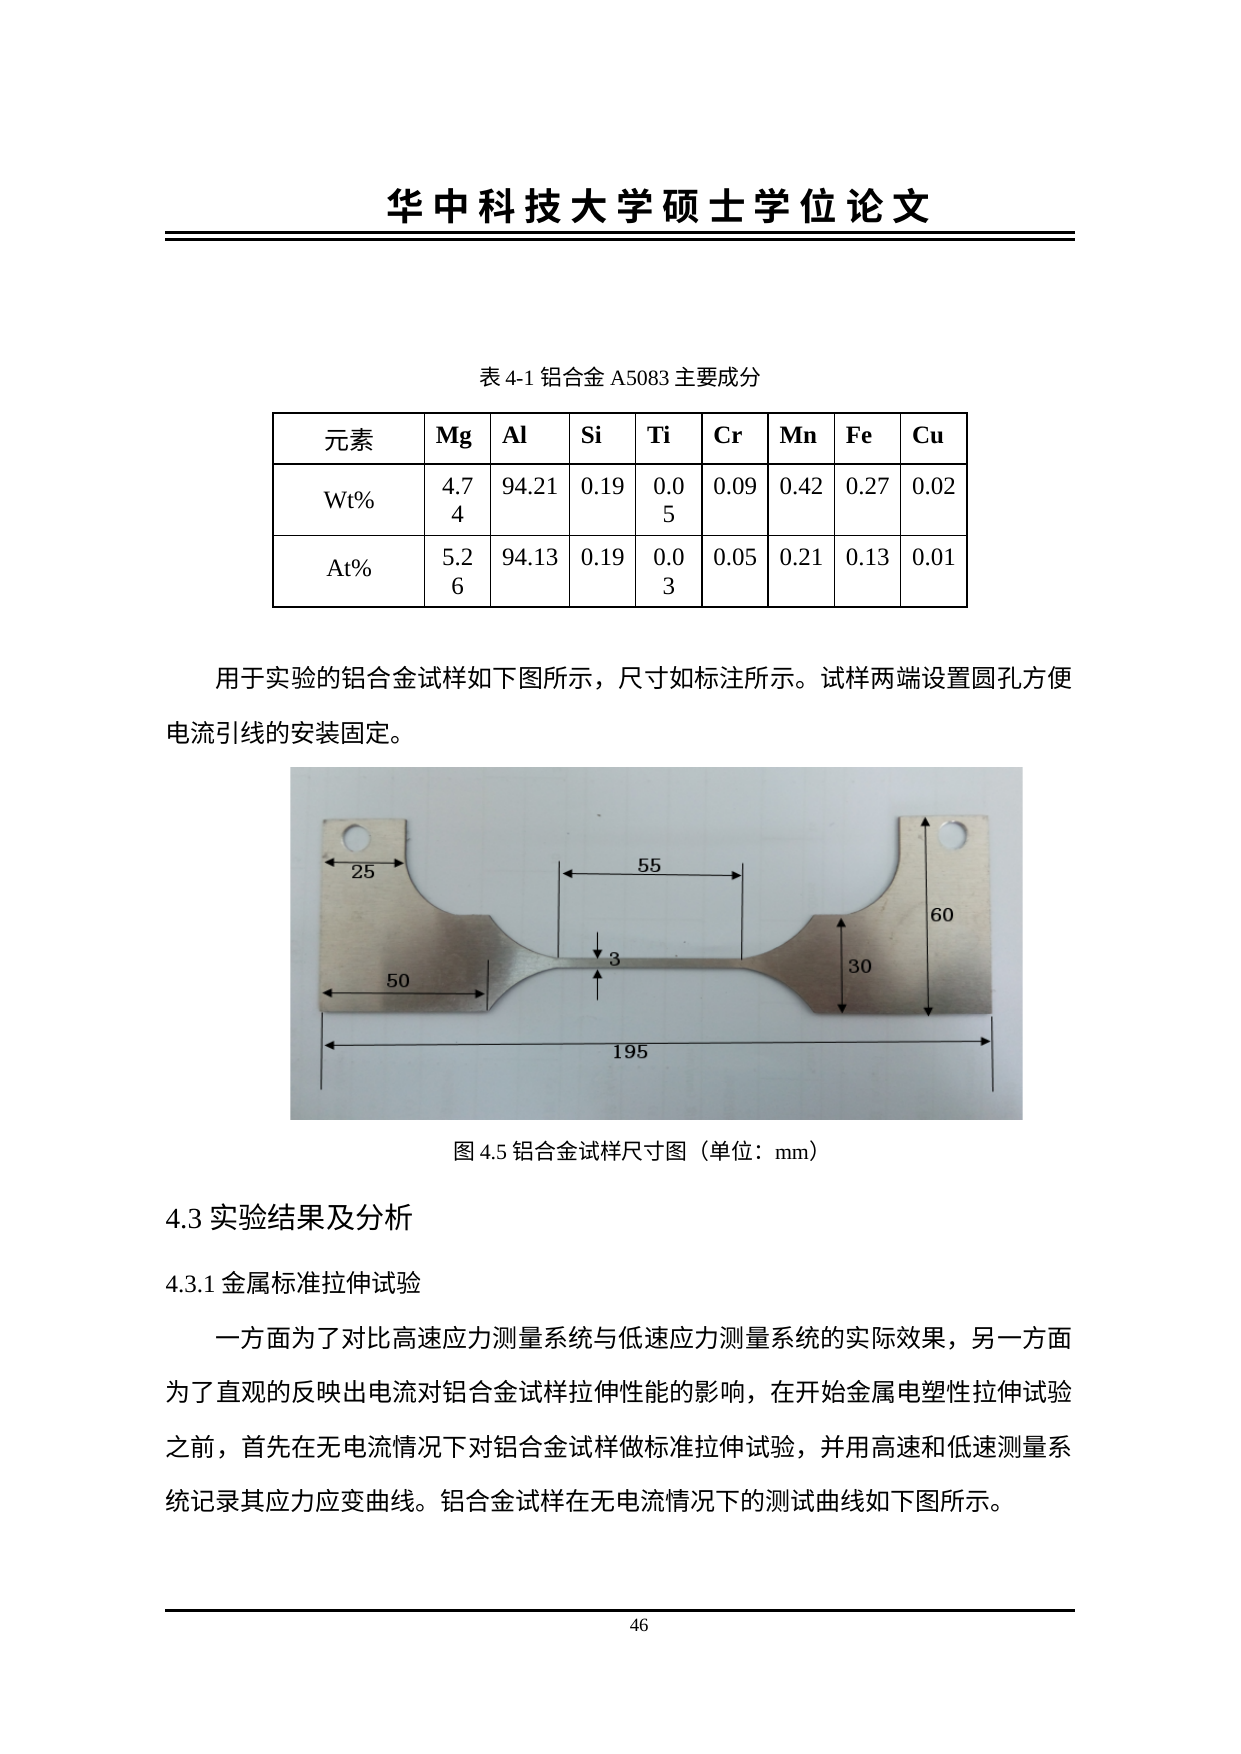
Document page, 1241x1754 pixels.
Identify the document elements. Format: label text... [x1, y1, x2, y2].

text 表4-1 铝合金A5083主要成分 [165, 359, 1075, 391]
picture [290, 767, 1023, 1120]
table_header 元素 [274, 414, 424, 463]
table_cell 0.02 [901, 465, 966, 534]
subtitle 4.3.1 金属标准拉伸试验 [165, 1264, 1075, 1300]
text 一方面为了对比高速应力测量系统与低速应力测量系统的实际效果，另一方面为了直观的反映出电流对铝合金试样拉伸性能的影响，在开始金属电塑性拉伸试验之前，首先在无电流情况下对铝合金试样做标准拉伸试验，并用高速和低速测量系统记录其应力应变曲线。铝合金试样在无电流情况下的测试曲线如下图所示。 [165, 1318, 1075, 1518]
table_cell 0.03 [636, 536, 701, 606]
table_cell 0.42 [769, 465, 834, 534]
table_cell 0.05 [636, 465, 701, 534]
table_cell Wt% [274, 465, 424, 534]
table_cell 4.74 [425, 465, 490, 534]
table_cell 0.05 [703, 536, 767, 606]
text 用于实验的铝合金试样如下图所示，尺寸如标注所示。试样两端设置圆孔方便电流引线的安装固定。 [165, 659, 1075, 749]
table_header Cu [901, 414, 966, 463]
table_cell 0.27 [835, 465, 900, 534]
subtitle 4.3 实验结果及分析 [165, 1194, 1075, 1236]
table_cell 0.13 [835, 536, 900, 606]
table_header Mn [769, 414, 834, 463]
table_cell 0.19 [570, 536, 635, 606]
table_cell 0.09 [703, 465, 767, 534]
text 图4.5 铝合金试样尺寸图（单位：mm） [165, 1134, 1075, 1166]
table_cell 94.21 [491, 465, 569, 534]
table_header Al [491, 414, 569, 463]
table_cell At% [274, 536, 424, 606]
table_cell 94.13 [491, 536, 569, 606]
table_header Cr [703, 414, 767, 463]
table_cell 5.26 [425, 536, 490, 606]
table_cell 0.19 [570, 465, 635, 534]
table_cell 0.01 [901, 536, 966, 606]
table_header Si [570, 414, 635, 463]
table_cell 0.21 [769, 536, 834, 606]
table_header Ti [636, 414, 701, 463]
table_header Fe [835, 414, 900, 463]
table_header Mg [425, 414, 490, 463]
